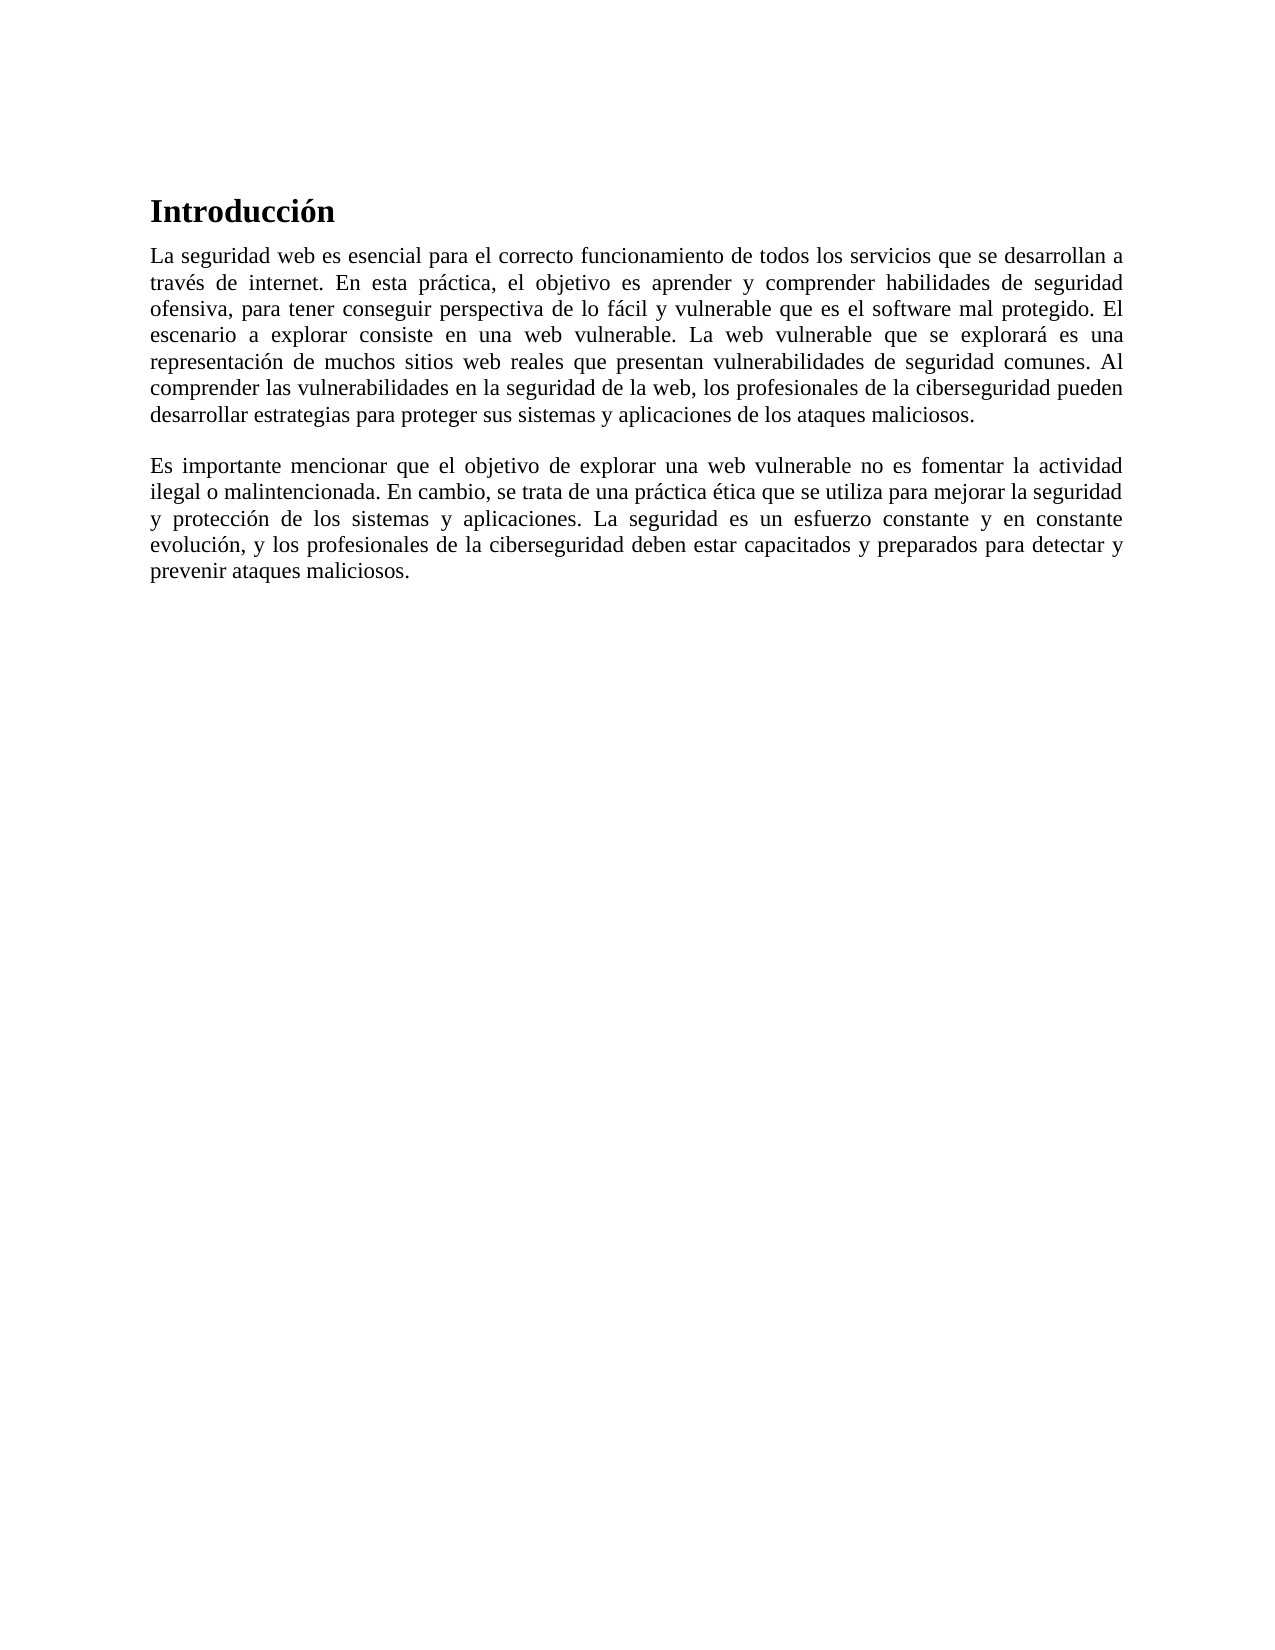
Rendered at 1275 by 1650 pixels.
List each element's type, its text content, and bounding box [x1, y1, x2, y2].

subtitle Introducción [150, 192, 1125, 230]
text La seguridad web es esencial para el correcto funcionamiento de todos los servicios que se desarrollan a través de internet. En esta práctica, el objetivo es aprender y comprender habilidades de seguridad ofensiva, para tener conseguir perspectiva de lo fácil y vulnerable que es el software mal protegido. El escenario a explorar consiste en una web vulnerable. La web vulnerable que se explorará es una representación de muchos sitios web reales que presentan vulnerabilidades de seguridad comunes. Al comprender las vulnerabilidades en la seguridad de la web, los profesionales de la ciberseguridad pueden desarrollar estrategias para proteger sus sistemas y aplicaciones de los ataques maliciosos. [150, 242, 1125, 427]
text Es importante mencionar que el objetivo de explorar una web vulnerable no es fomentar la actividad ilegal o malintencionada. En cambio, se trata de una práctica ética que se utiliza para mejorar la seguridad y protección de los sistemas y aplicaciones. La seguridad es un esfuerzo constante y en constante evolución, y los profesionales de la ciberseguridad deben estar capacitados y preparados para detectar y prevenir ataques maliciosos. [150, 452, 1125, 584]
